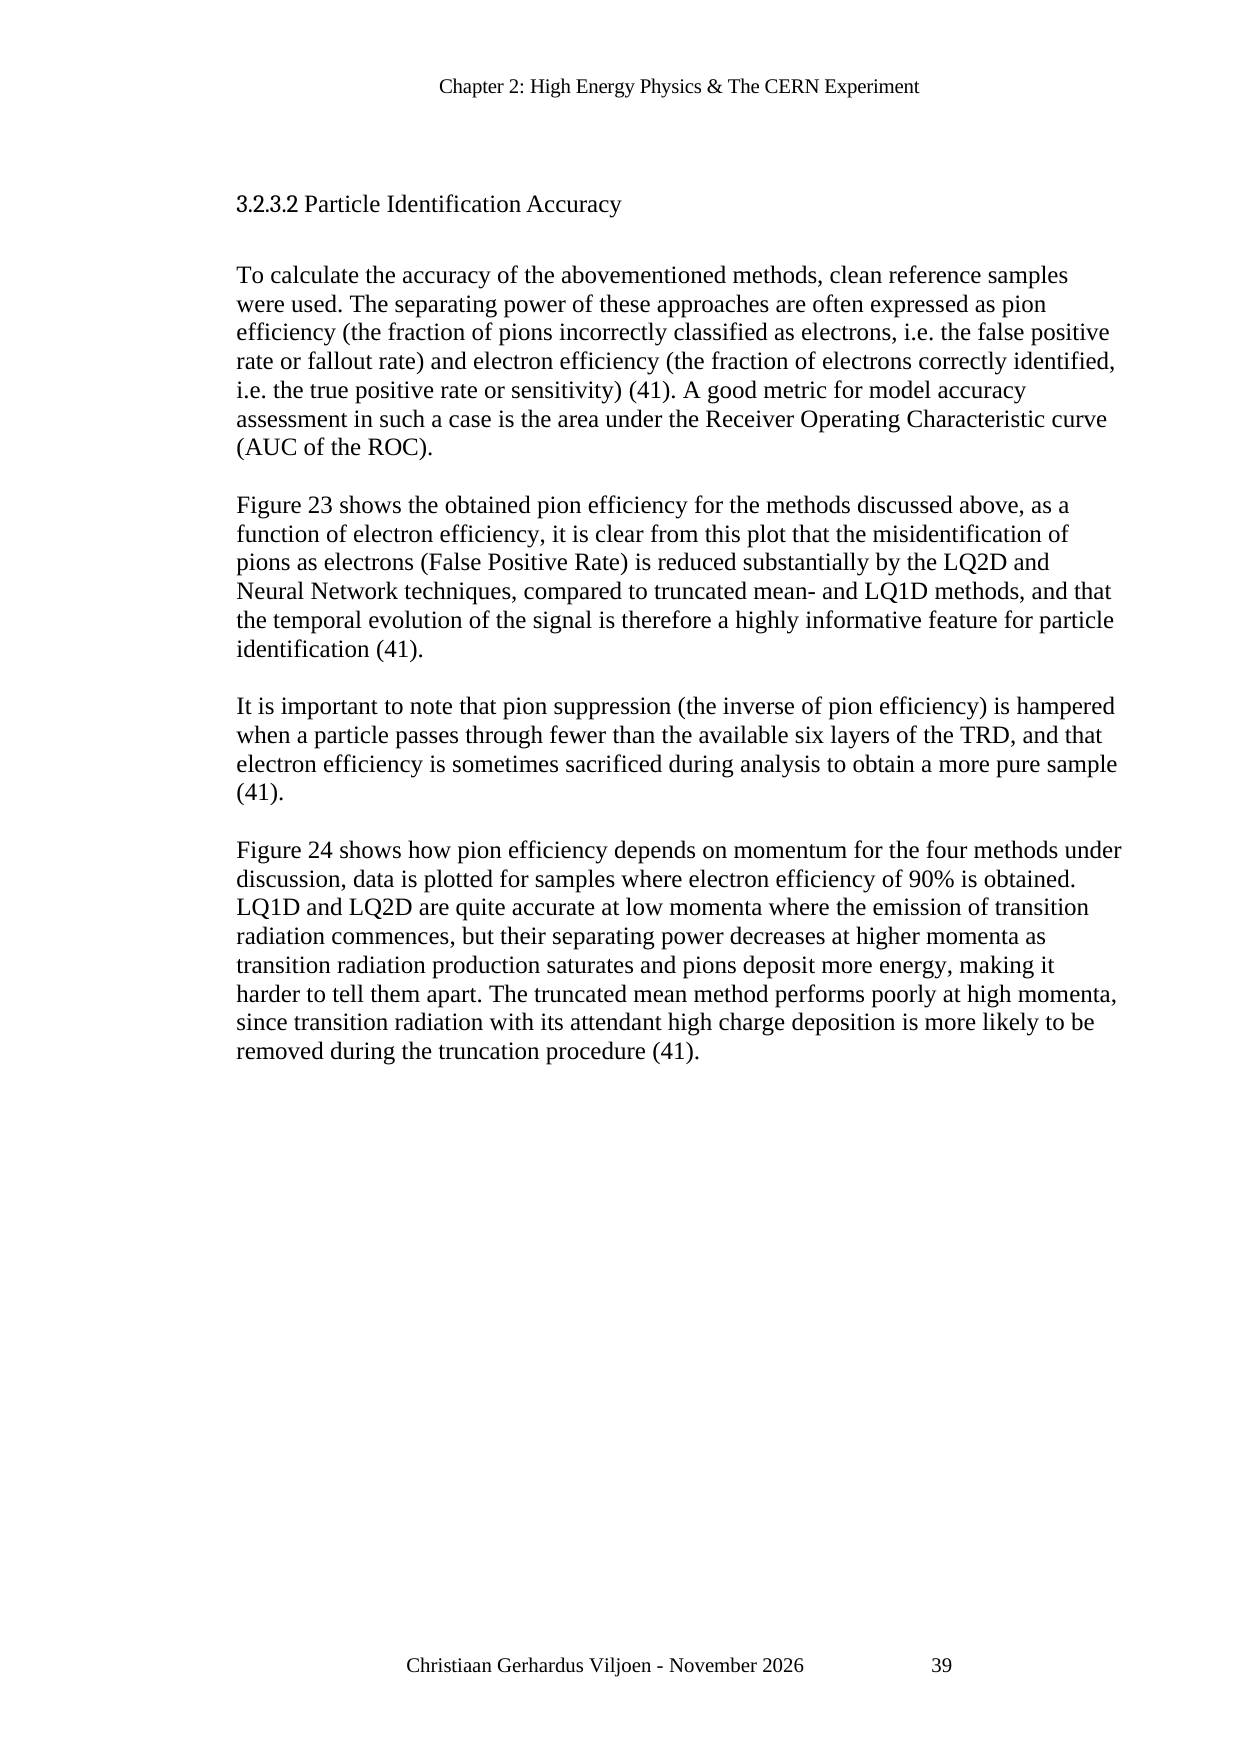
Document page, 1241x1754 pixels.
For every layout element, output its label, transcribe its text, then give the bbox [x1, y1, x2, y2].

text It is important to note that pion suppression (the inverse of pion efficiency) is hampered when a particle passes through fewer than the available six layers of the TRD, and that electron efficiency is sometimes sacrificed during analysis to obtain a more pure sample . [236, 691, 1122, 806]
subtitle Particle Identification Accuracy [236, 189, 1122, 219]
text Figure 23 shows the obtained pion efficiency for the methods discussed above, as a function of electron efficiency, it is clear from this plot that the misidentification of pions as electrons (False Positive Rate) is reduced substantially by the LQ2D and Neural Network techniques, compared to truncated mean- and LQ1D methods, and that the temporal evolution of the signal is therefore a highly informative feature for particle identification . [236, 490, 1122, 662]
text Figure 24 shows how pion efficiency depends on momentum for the four methods under discussion, data is plotted for samples where electron efficiency of 90% is obtained. LQ1D and LQ2D are quite accurate at low momenta where the emission of transition radiation commences, but their separating power decreases at higher momenta as transition radiation production saturates and pions deposit more energy, making it harder to tell them apart. The truncated mean method performs poorly at high momenta, since transition radiation with its attendant high charge deposition is more likely to be removed during the truncation procedure . [236, 835, 1122, 1065]
text To calculate the accuracy of the abovementioned methods, clean reference samples were used. The separating power of these approaches are often expressed as pion efficiency (the fraction of pions incorrectly classified as electrons, i.e. the false positive rate or fallout rate) and electron efficiency (the fraction of electrons correctly identified, i.e. the true positive rate or sensitivity) . A good metric for model accuracy assessment in such a case is the area under the Receiver Operating Characteristic curve (AUC of the ROC). [236, 260, 1122, 461]
